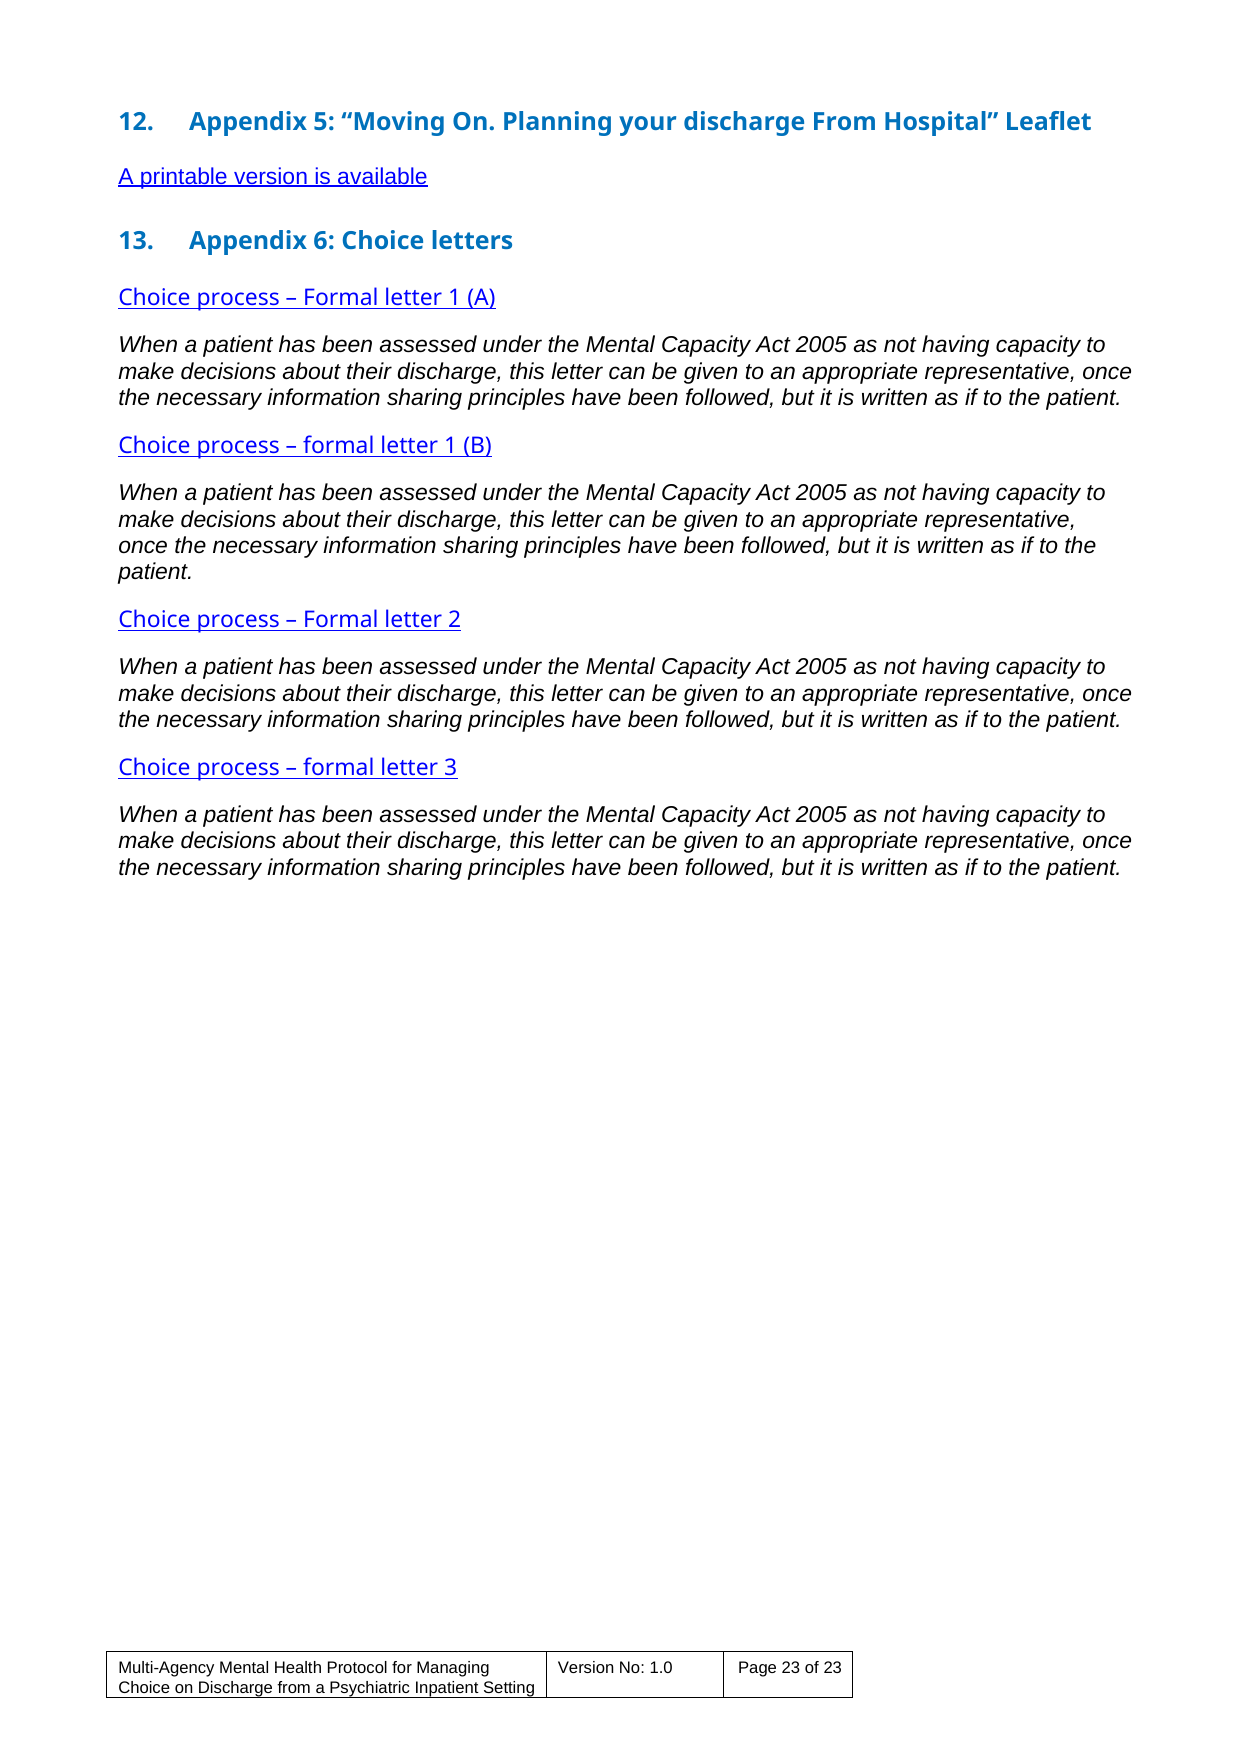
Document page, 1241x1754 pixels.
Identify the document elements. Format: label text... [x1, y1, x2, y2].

subtitle Appendix 6: Choice letters [118, 222, 1107, 256]
text Choice process – Formal letter 1 (A) [118, 281, 1107, 313]
text When a patient has been assessed under the Mental Capacity Act 2005 as not having capacity to make decisions about their discharge, this letter can be given to an appropriate representative, once the necessary information sharing principles have been followed, but it is written as if to the patient. [118, 801, 1137, 880]
text A printable version is available [118, 163, 1107, 189]
text When a patient has been assessed under the Mental Capacity Act 2005 as not having capacity to make decisions about their discharge, this letter can be given to an appropriate representative, once the necessary information sharing principles have been followed, but it is written as if to the patient. [118, 653, 1137, 732]
text Choice process – formal letter 3 [118, 751, 1107, 782]
text When a patient has been assessed under the Mental Capacity Act 2005 as not having capacity to make decisions about their discharge, this letter can be given to an appropriate representative, once the necessary information sharing principles have been followed, but it is written as if to the patient. [118, 331, 1137, 410]
text Choice process – formal letter 1 (B) [118, 429, 1107, 460]
text When a patient has been assessed under the Mental Capacity Act 2005 as not having capacity to make decisions about their discharge, this letter can be given to an appropriate representative, once the necessary information sharing principles have been followed, but it is written as if to the patient. [118, 479, 1107, 584]
text Choice process – Formal letter 2 [118, 603, 1107, 634]
subtitle Appendix 5: “Moving On. Planning your discharge From Hospital” Leaflet [118, 103, 1107, 138]
